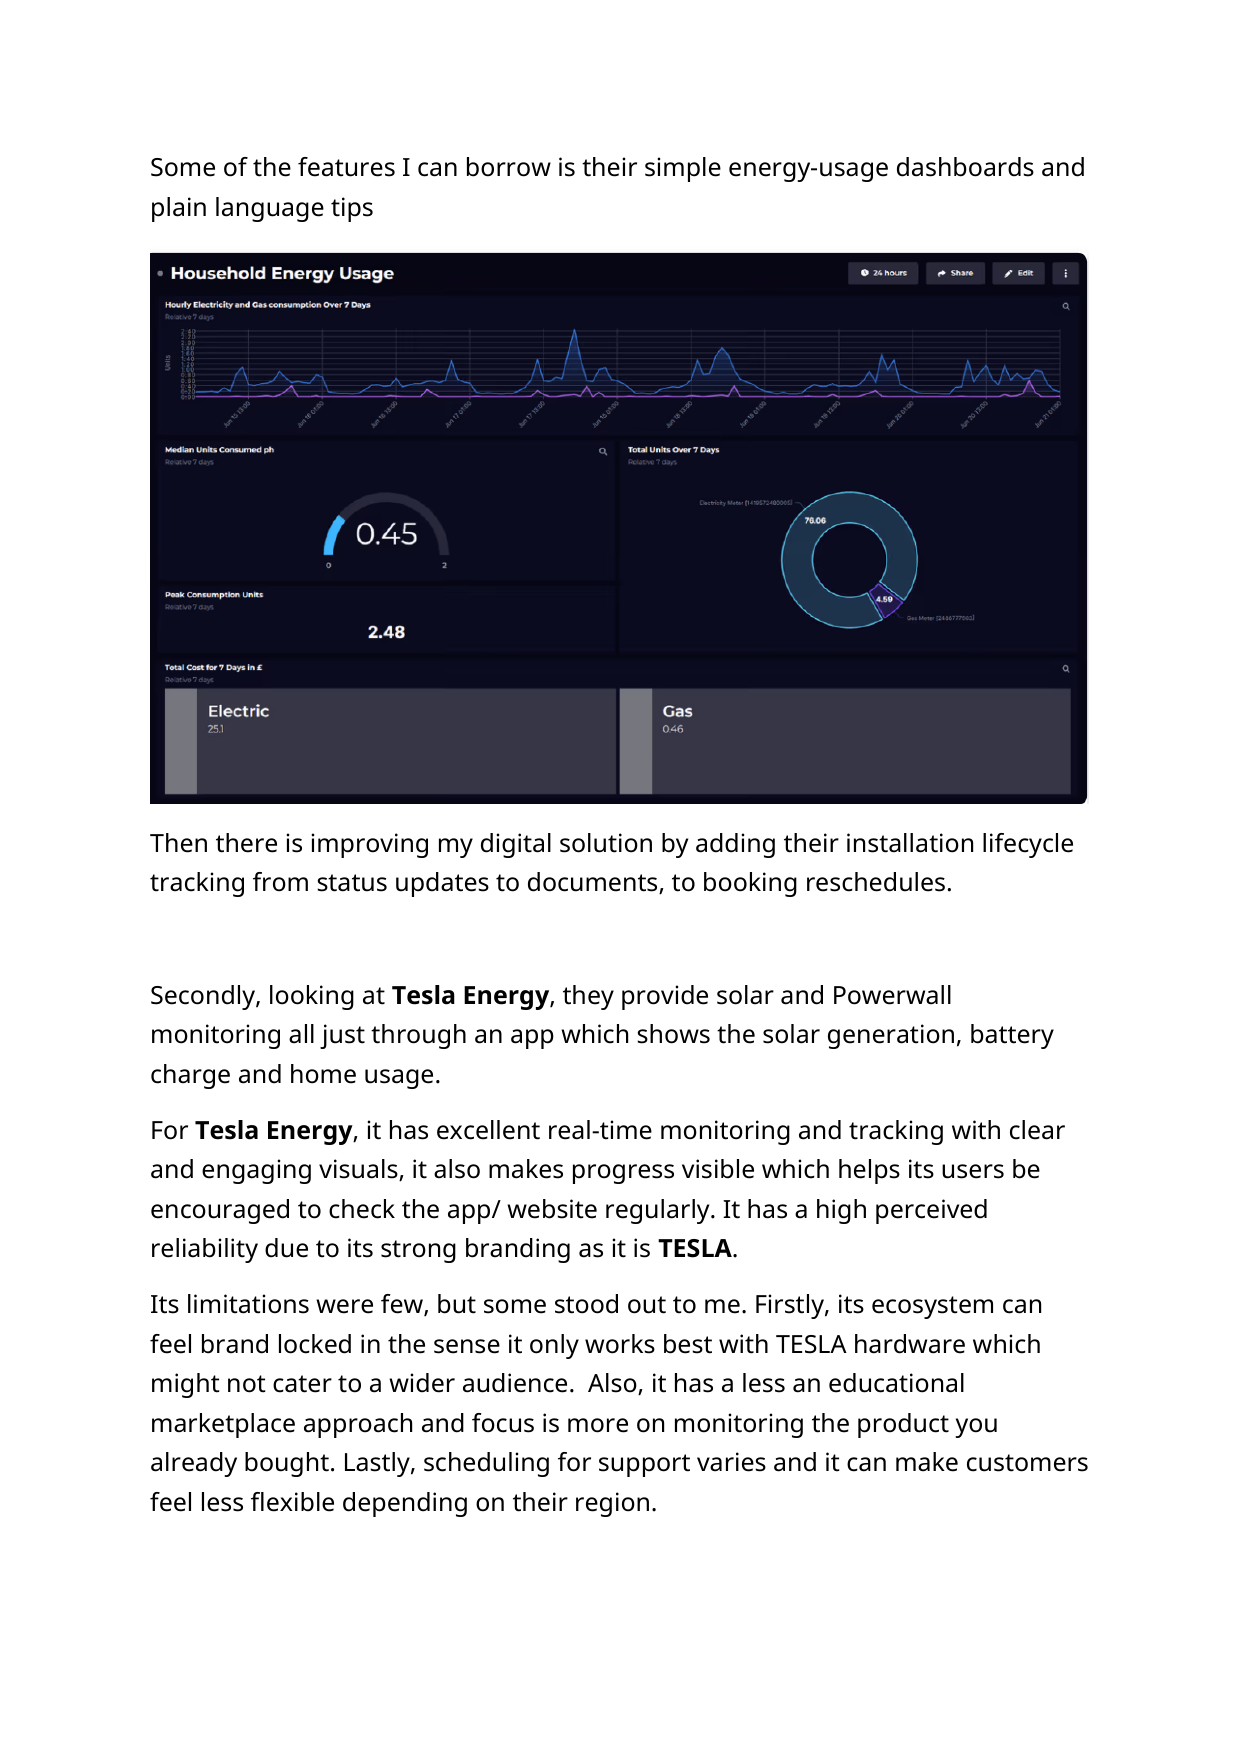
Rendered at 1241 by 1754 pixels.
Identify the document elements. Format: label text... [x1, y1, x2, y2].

text Its limitations were few, but some stood out to me. Firstly, its ecosystem can feel brand locked in the sense it only works best with TESLA hardware which might not cater to a wider audience. Also, it has a less an educational marketplace approach and focus is more on monitoring the product you already bought. Lastly, scheduling for support varies and it can make customers feel less flexible depending on their region. [150, 1287, 1090, 1518]
picture [150, 245, 1089, 804]
text Secondly, looking at Tesla Energy, they provide solar and Powerwall monitoring all just through an app which shows the solar generation, battery charge and home usage. [150, 977, 1090, 1090]
text For Tesla Energy, it has excellent real-time monitoring and tracking with clear and engaging visuals, it also makes progress visible which helps its users be encouraged to check the app/ website regularly. It has a high perceived reliability due to its strong branding as it is TESLA. [150, 1112, 1090, 1265]
text Then there is improving my digital solution by adding their installation lifecycle tracking from status updates to documents, to booking reschedules. [150, 826, 1090, 899]
text Some of the features I can borrow is their simple energy-usage dashboards and plain language tips [150, 150, 1090, 223]
